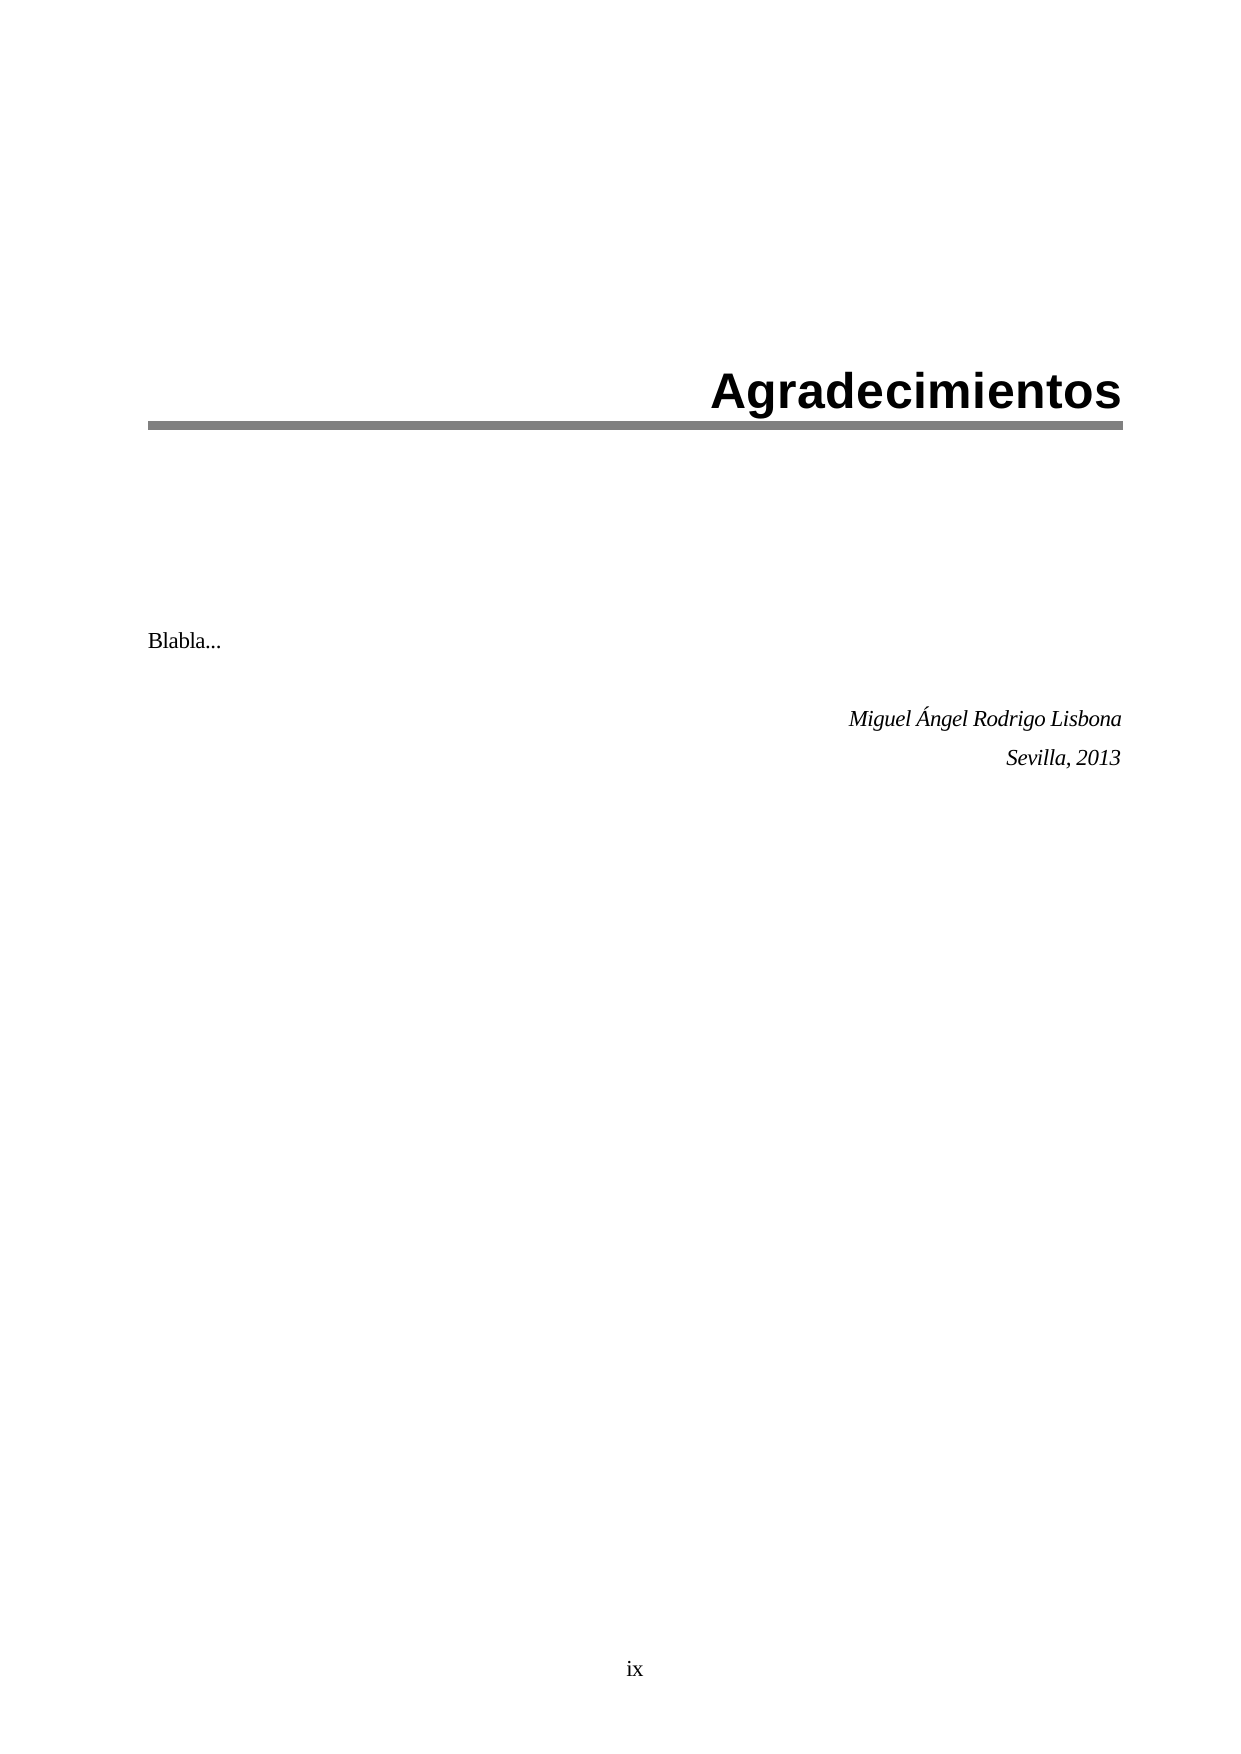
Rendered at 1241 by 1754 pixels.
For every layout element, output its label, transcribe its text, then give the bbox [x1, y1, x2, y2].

text Miguel Ángel Rodrigo Lisbona [148, 705, 1122, 731]
text Sevilla, 2013 [148, 743, 1121, 770]
text Blabla... [148, 627, 1122, 653]
text Agradecimientos [148, 361, 1123, 421]
